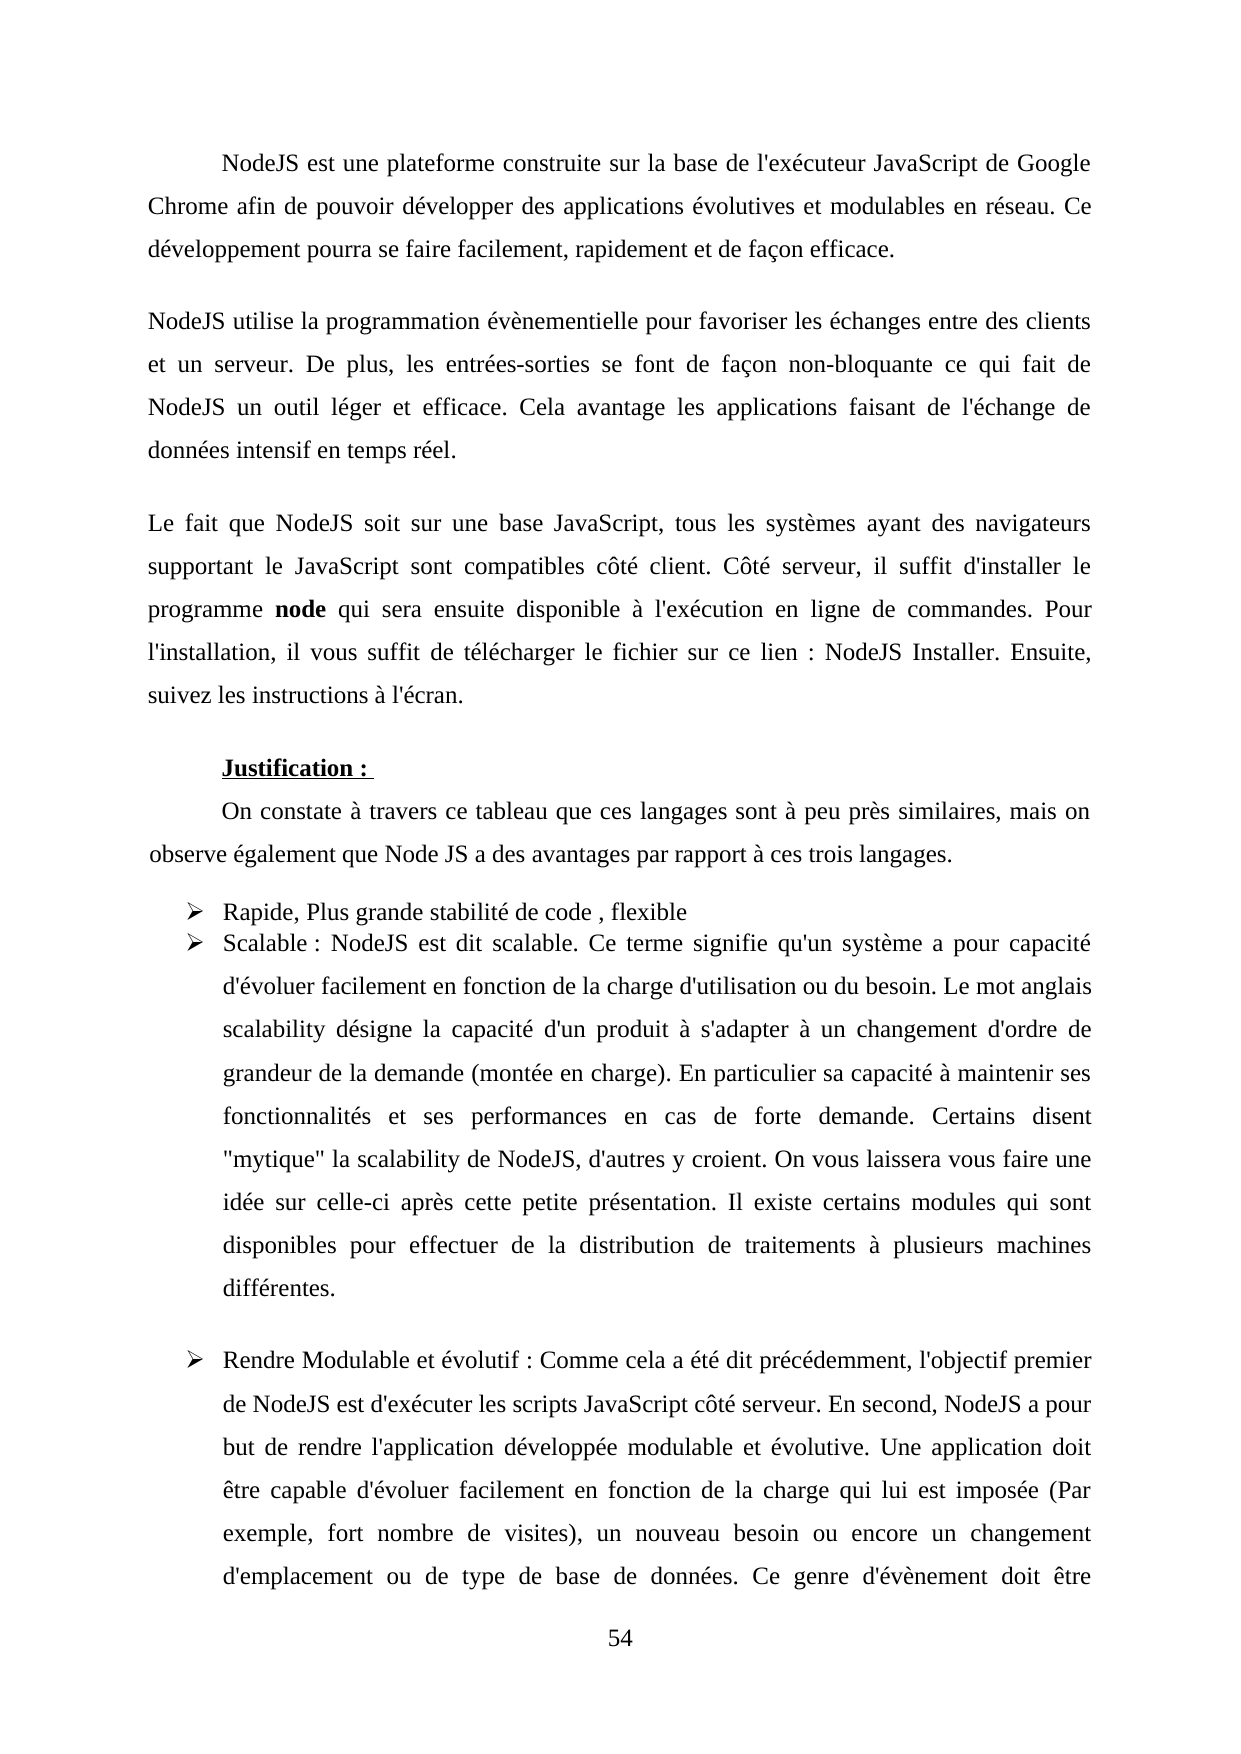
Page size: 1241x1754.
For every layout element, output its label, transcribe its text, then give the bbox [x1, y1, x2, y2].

text NodeJS utilise la programmation évènementielle pour favoriser les échanges entre des clients et un serveur. De plus, les entrées-sorties se font de façon non-bloquante ce qui fait de NodeJS un outil léger et efficace. Cela avantage les applications faisant de l'échange de données intensif en temps réel. [148, 306, 1092, 464]
text Le fait que NodeJS soit sur une base JavaScript, tous les systèmes ayant des navigateurs supportant le JavaScript sont compatibles côté client. Côté serveur, il suffit d'installer le programme node qui sera ensuite disponible à l'exécution en ligne de commandes. Pour l'installation, il vous suffit de télécharger le fichier sur ce lien : NodeJS Installer. Ensuite, suivez les instructions à l'écran. [148, 508, 1092, 709]
text On constate à travers ce tableau que ces langages sont à peu près similaires, mais on observe également que Node JS a des avantages par rapport à ces trois langages. [149, 796, 1091, 868]
text Justification : [148, 753, 1091, 781]
list Scalable : NodeJS est dit scalable. Ce terme signifie qu'un système a pour capacité d'évoluer facilement en fonction de la charge d'utilisation ou du besoin. Le mot anglais scalability désigne la capacité d'un produit à s'adapter à un changement d'ordre de grandeur de la demande (montée en charge). En particulier sa capacité à maintenir ses fonctionnalités et ses performances en cas de forte demande. Certains disent "mytique" la scalability de NodeJS, d'autres y croient. On vous laissera vous faire une idée sur celle-ci après cette petite présentation. Il existe certains modules qui sont disponibles pour effectuer de la distribution de traitements à plusieurs machines différentes. [185, 928, 1092, 1302]
text NodeJS est une plateforme construite sur la base de l'exécuteur JavaScript de Google Chrome afin de pouvoir développer des applications évolutives et modulables en réseau. Ce développement pourra se faire facilement, rapidement et de façon efficace. [148, 148, 1092, 263]
list Rapide, Plus grande stabilité de code , flexible [185, 897, 1092, 926]
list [185, 1346, 1092, 1590]
